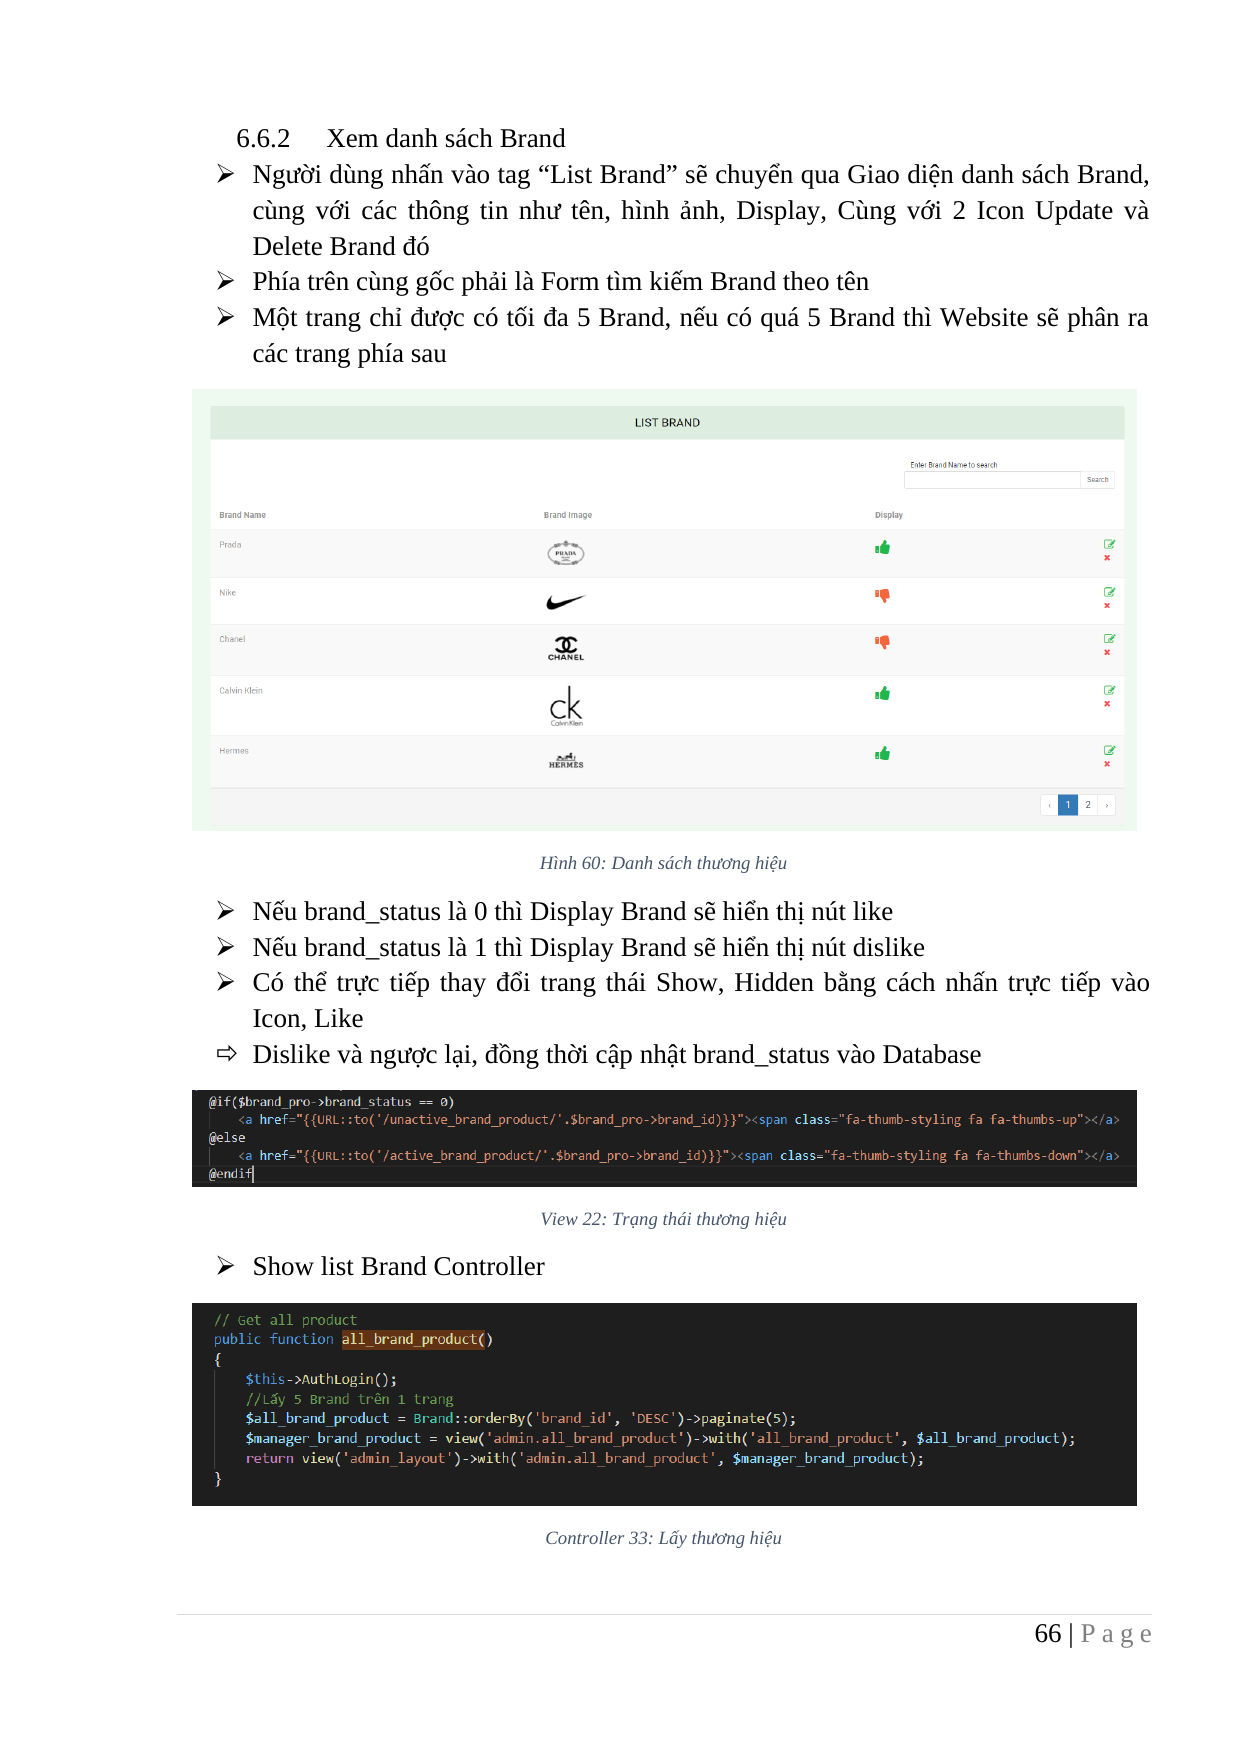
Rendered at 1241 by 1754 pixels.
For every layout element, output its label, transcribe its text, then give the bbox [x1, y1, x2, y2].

list Có thể trực tiếp thay đổi trang thái Show, Hidden bằng cách nhấn trực tiếp vào Icon, Like [215, 967, 1152, 1033]
list Dislike và ngược lại, đồng thời cập nhật brand_status vào Database [215, 1038, 1152, 1069]
text View 22: Trạng thái thương hiệu [177, 1208, 1152, 1229]
picture [192, 1303, 1137, 1506]
picture [192, 389, 1137, 831]
text Controller 33: Lấy thương hiệu [177, 1527, 1152, 1549]
list Người dùng nhấn vào tag “List Brand” sẽ chuyển qua Giao diện danh sách Brand, cùng với các thông tin như tên, hình ảnh, Display, Cùng với 2 Icon Update và Delete Brand đó [215, 158, 1152, 261]
list Nếu brand_status là 1 thì Display Brand sẽ hiển thị nút dislike [215, 931, 1152, 962]
picture [192, 1090, 1137, 1187]
list Phía trên cùng gốc phải là Form tìm kiếm Brand theo tên [215, 265, 1152, 297]
list Một trang chỉ được có tối đa 5 Brand, nếu có quá 5 Brand thì Website sẽ phân ra các trang phía sau [215, 301, 1152, 368]
list Show list Brand Controller [215, 1250, 1152, 1282]
list Nếu brand_status là 0 thì Display Brand sẽ hiển thị nút like [215, 895, 1152, 926]
subtitle Xem danh sách Brand [236, 122, 1152, 153]
text Hình 60: Danh sách thương hiệu [177, 852, 1152, 874]
